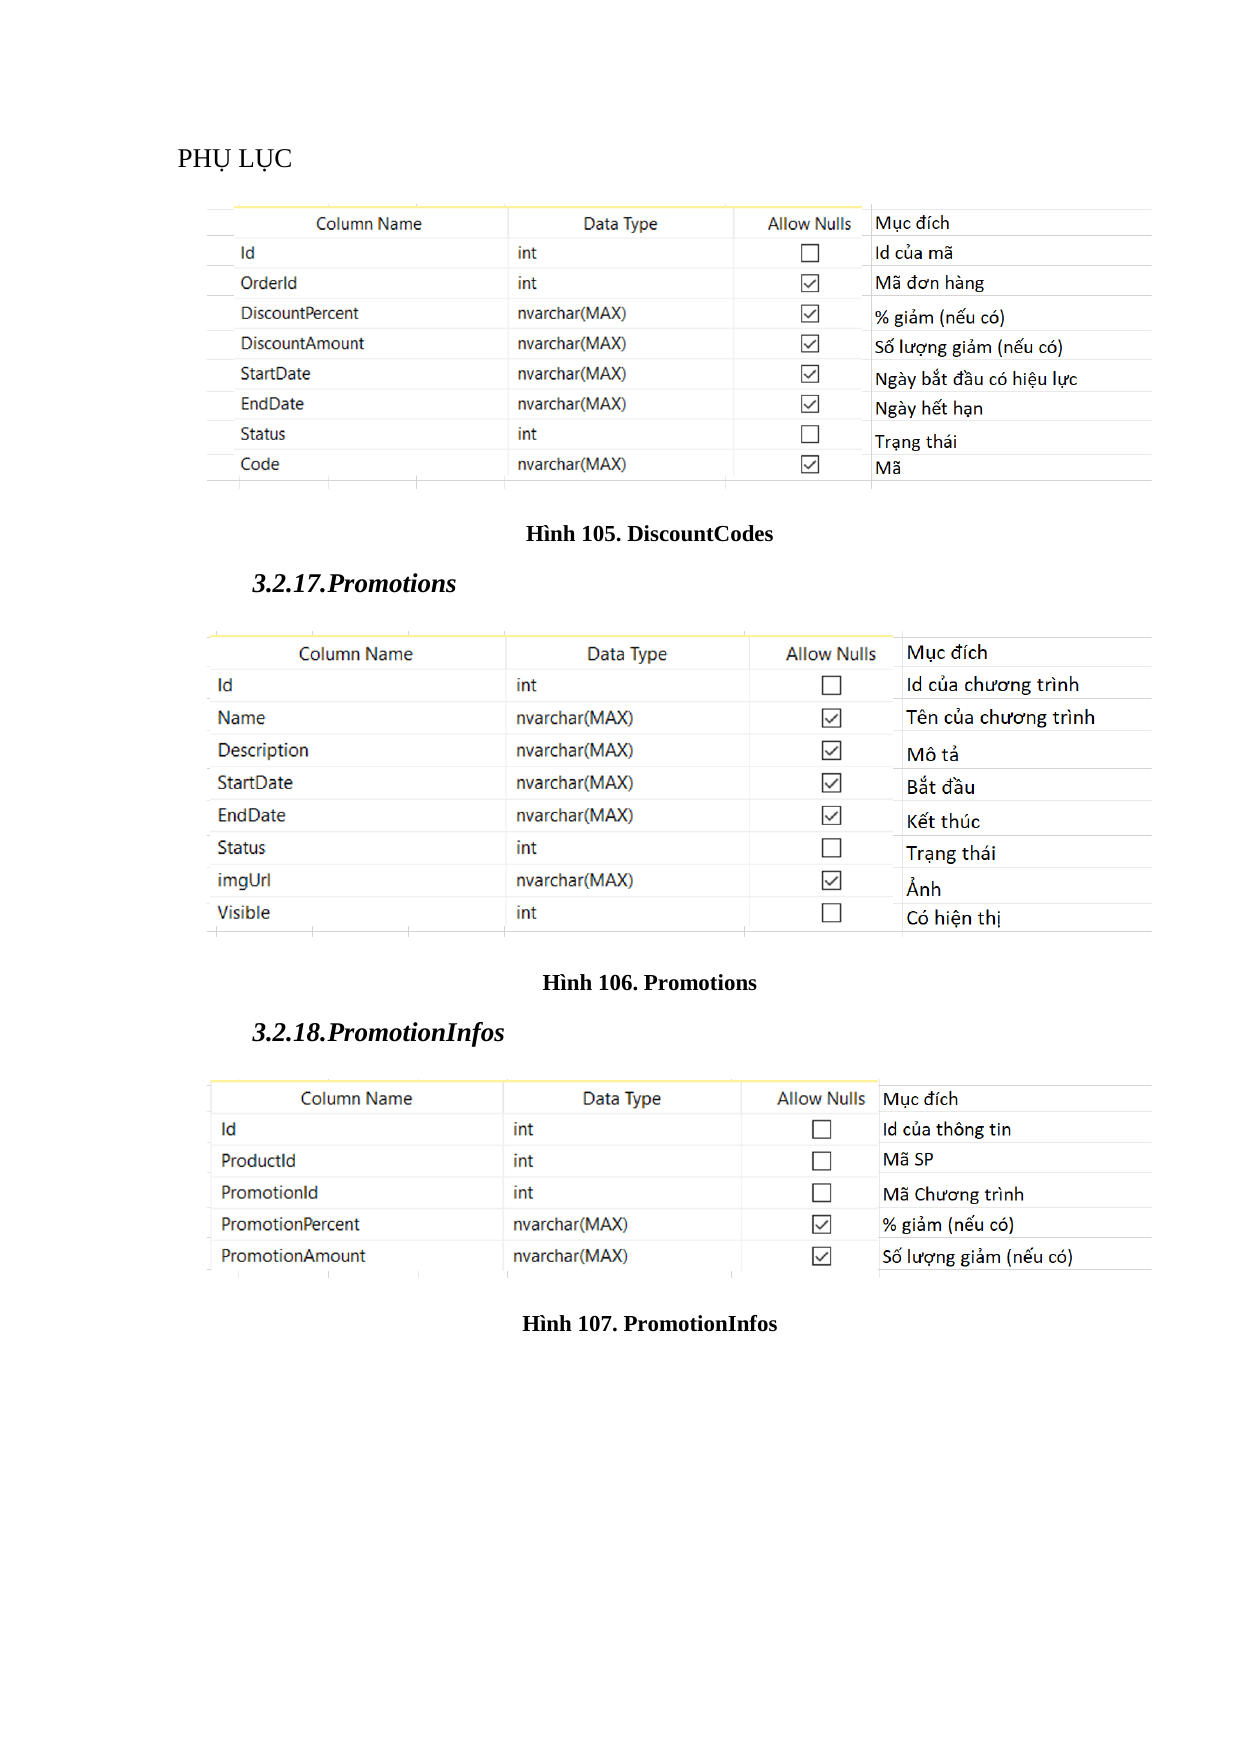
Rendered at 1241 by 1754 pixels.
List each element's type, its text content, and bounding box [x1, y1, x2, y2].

picture [206, 1079, 1152, 1278]
list Promotions [252, 568, 1122, 599]
text Hình 106. Promotions [177, 969, 1122, 995]
picture [206, 204, 1152, 489]
picture [206, 631, 1152, 937]
list PromotionInfos [252, 1016, 1122, 1047]
text Hình 105. DiscountCodes [177, 520, 1122, 547]
text Hình 107. PromotionInfos [177, 1310, 1122, 1336]
